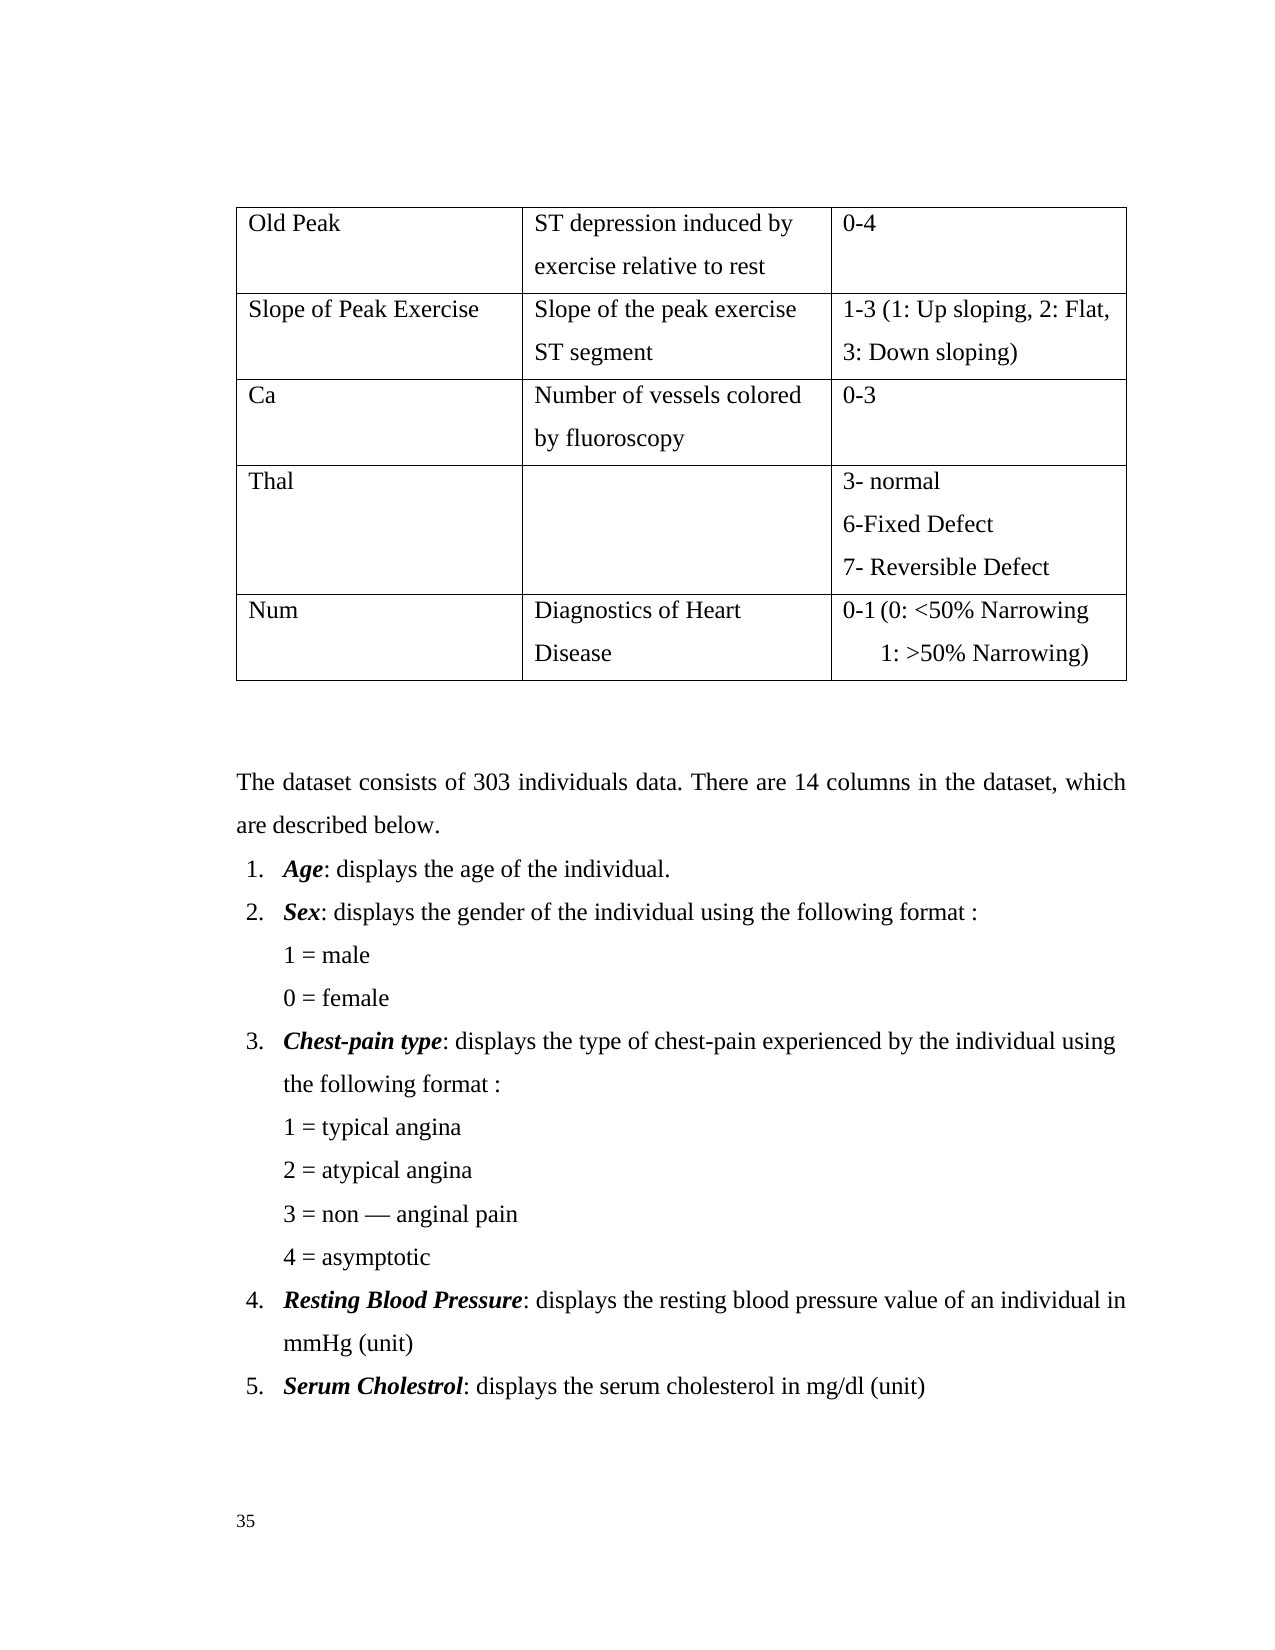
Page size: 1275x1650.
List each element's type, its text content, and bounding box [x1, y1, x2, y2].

list Age: displays the age of the individual. [246, 854, 1127, 882]
list Serum Cholestrol: displays the serum cholesterol in mg/dl (unit) [246, 1371, 1127, 1400]
table_cell 0-4 [832, 208, 1126, 293]
table_cell 1-3 (1: Up sloping, 2: Flat, 3: Down sloping) [832, 294, 1126, 379]
table_cell Slope of the peak exercise ST segment [523, 294, 831, 379]
list Chest-pain type: displays the type of chest-pain experienced by the individual using the following format : 1 = typical angina 2 = atypical angina 3 = non — anginal pain 4 = asymptotic [246, 1026, 1127, 1271]
table_cell 3- normal 6-Fixed Defect 7- Reversible Defect [832, 466, 1126, 594]
table_cell Ca [237, 380, 522, 465]
text The dataset consists of 303 individuals data. There are 14 columns in the dataset, which are described below. [236, 767, 1127, 839]
table_cell ST depression induced by exercise relative to rest [523, 208, 831, 293]
table_cell Num [237, 595, 522, 680]
table_cell [523, 466, 831, 594]
table_cell Thal [237, 466, 522, 594]
table_cell Number of vessels colored by fluoroscopy [523, 380, 831, 465]
list Resting Blood Pressure: displays the resting blood pressure value of an individual in mmHg (unit) [246, 1285, 1127, 1357]
table_cell (0: <50% Narrowing 1: >50% Narrowing) [832, 595, 1126, 680]
table_cell 0-3 [832, 380, 1126, 465]
table_cell Slope of Peak Exercise [237, 294, 522, 379]
table_cell Diagnostics of Heart Disease [523, 595, 831, 680]
list Sex: displays the gender of the individual using the following format : 1 = male 0 = female [246, 897, 1127, 1012]
table_cell Old Peak [237, 208, 522, 293]
